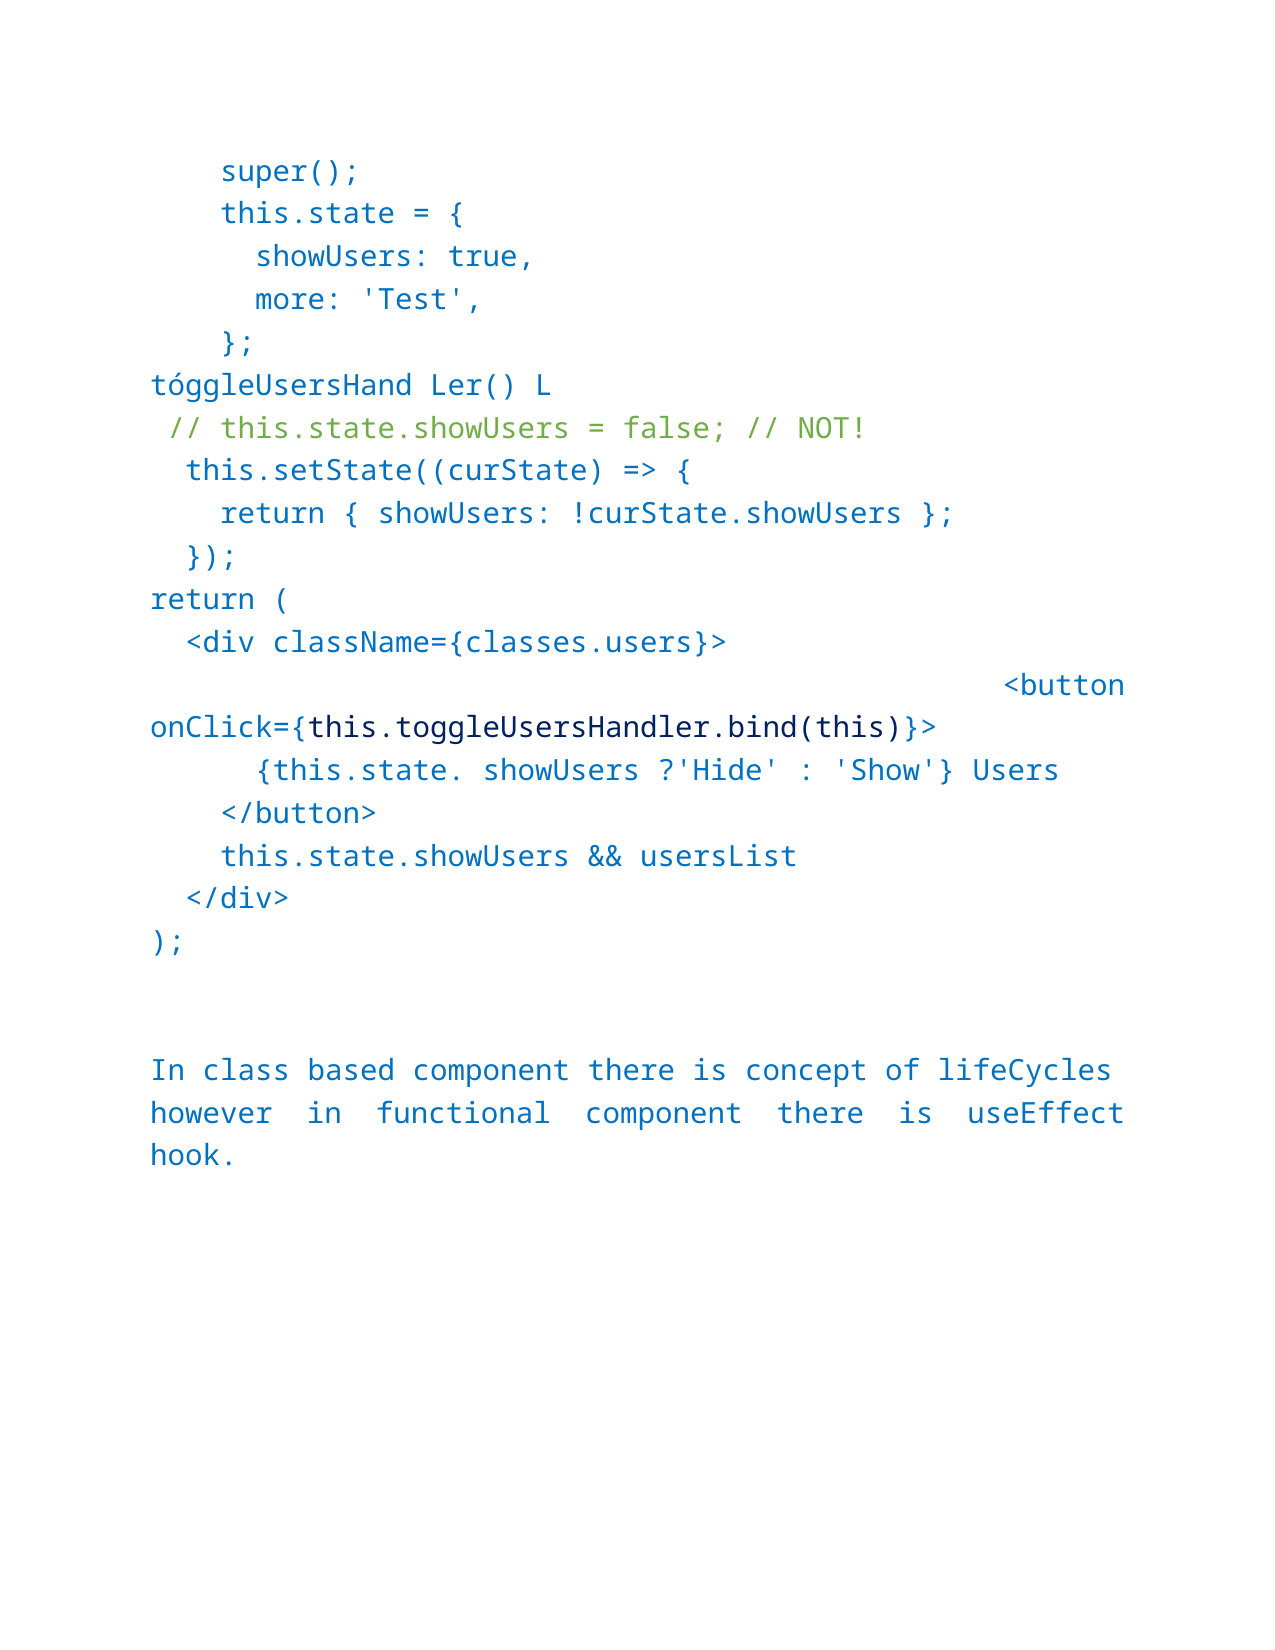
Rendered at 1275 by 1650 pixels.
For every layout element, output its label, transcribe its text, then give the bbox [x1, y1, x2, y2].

text return ( [150, 578, 1125, 618]
text ); [150, 921, 1125, 960]
text // this.state.showUsers = false; // NOT! [150, 407, 1125, 447]
text <div className={classes.users}> [150, 621, 1125, 661]
text In class based component there is concept of lifeCycles [150, 1049, 1125, 1089]
text super(); [150, 150, 1125, 190]
text tóggleUsersHand Ler() L [150, 364, 1125, 404]
text </button> [150, 792, 1125, 832]
text return { showUsers: !curState.showUsers }; [150, 492, 1125, 532]
text more: 'Test', [150, 278, 1125, 318]
text this.state = { [150, 193, 1125, 232]
text {this.state. showUsers ?'Hide' : 'Show'} Users [150, 749, 1125, 789]
text showUsers: true, [150, 236, 1125, 275]
text this.state.showUsers && usersList [150, 835, 1125, 875]
text }; [150, 321, 1125, 361]
text however in functional component there is useEffect hook. [150, 1092, 1125, 1174]
text </div> [150, 878, 1125, 917]
text }); [150, 535, 1125, 575]
text <button onClick={this.toggleUsersHandler.bind(this)}> [150, 664, 1125, 746]
text this.setState((curState) => { [150, 450, 1125, 489]
